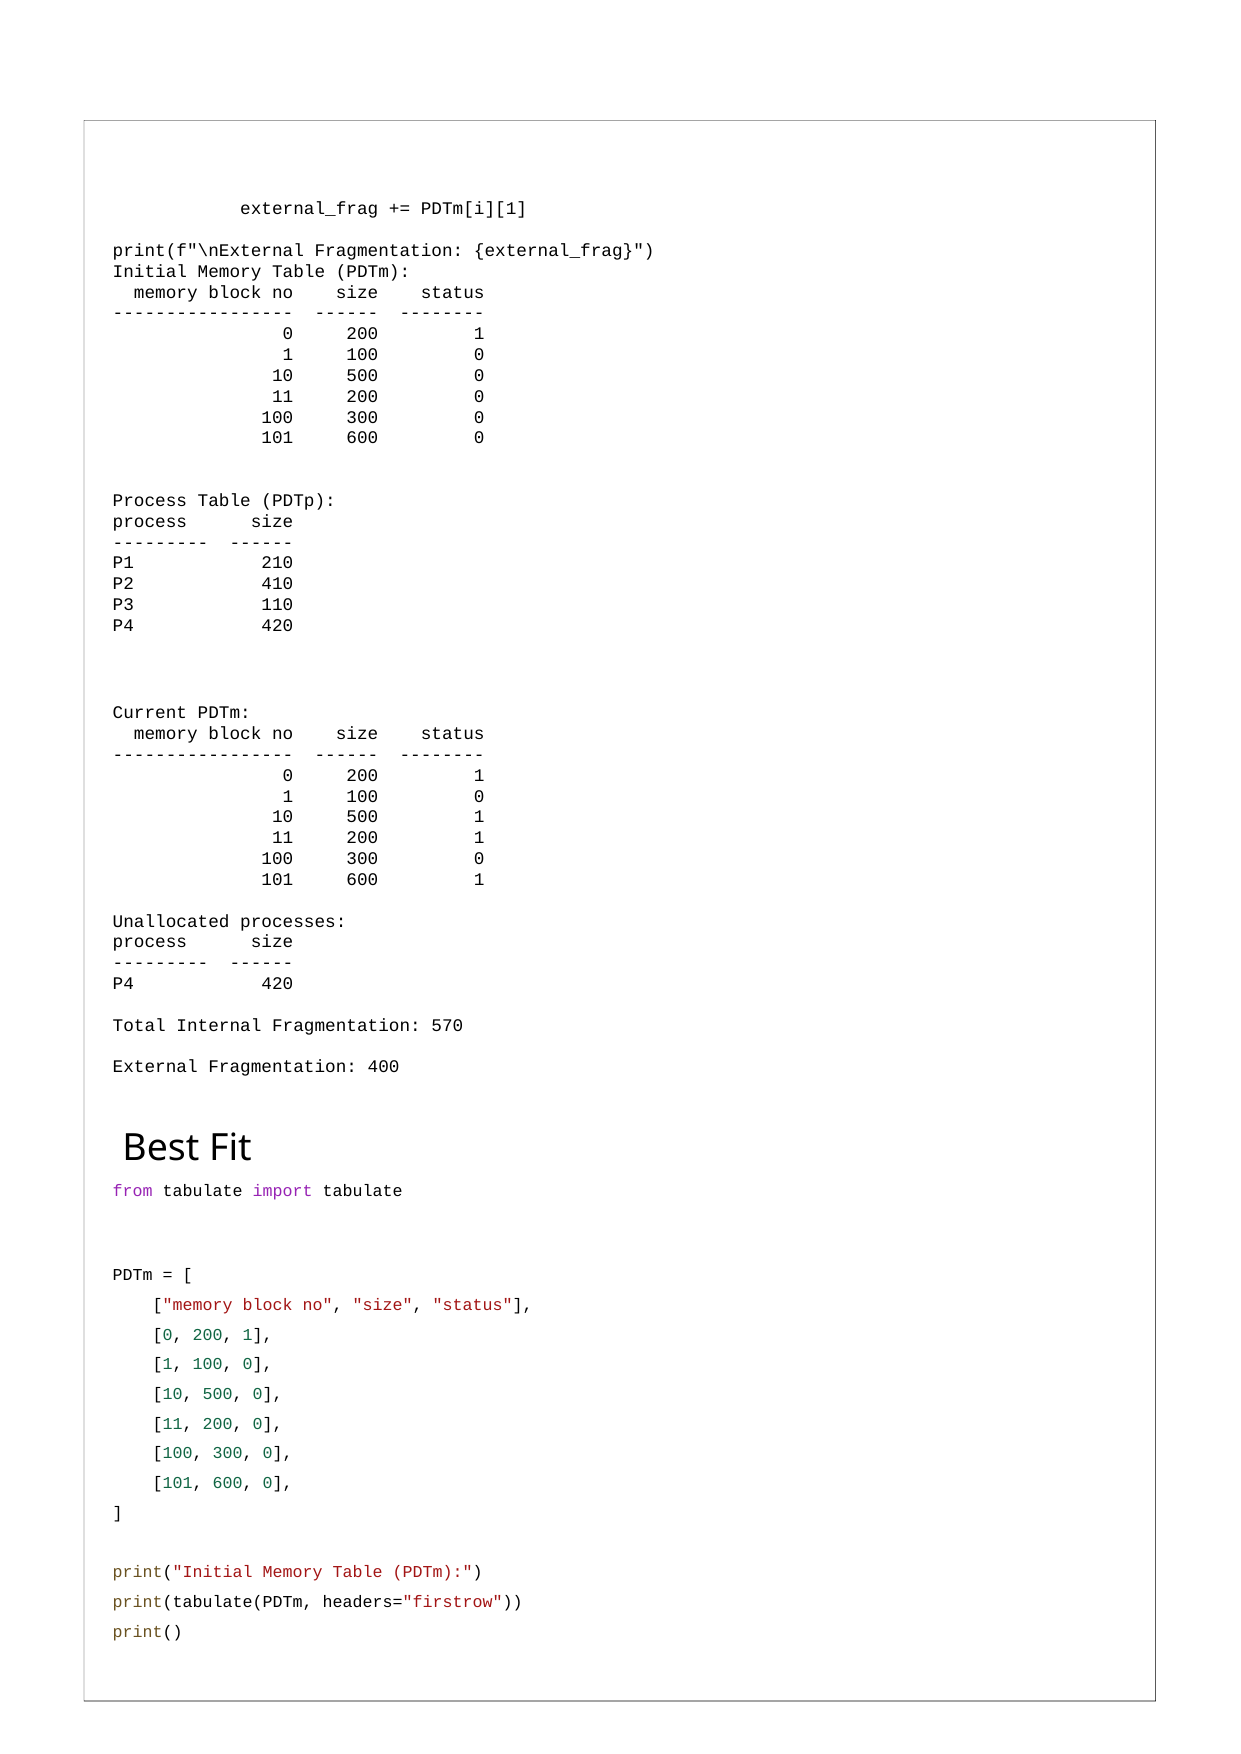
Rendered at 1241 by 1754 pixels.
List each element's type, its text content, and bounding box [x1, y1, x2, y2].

text [10, 500, 0], [112, 1375, 1128, 1404]
text --------- ------ [112, 533, 1128, 553]
text [11, 200, 0], [112, 1404, 1128, 1434]
text Process Table (PDTp): [112, 492, 1128, 512]
text print(f"\nExternal Fragmentation: {external_frag}") [112, 242, 1128, 262]
text external_frag += PDTm[i][1] [112, 200, 1128, 220]
text 0 200 1 [112, 325, 1128, 345]
text ----------------- ------ -------- [112, 746, 1128, 766]
text 101 600 0 [112, 429, 1128, 449]
text P2 410 [112, 575, 1128, 595]
text 11 200 0 [112, 387, 1128, 408]
text [101, 600, 0], [112, 1464, 1128, 1493]
text memory block no size status [112, 283, 1128, 303]
text from tabulate import tabulate [112, 1172, 1128, 1201]
text External Fragmentation: 400 [112, 1058, 1128, 1078]
text --------- ------ [112, 954, 1128, 974]
text 1 100 0 [112, 346, 1128, 366]
text process size [112, 933, 1128, 953]
text 10 500 1 [112, 808, 1128, 828]
text [100, 300, 0], [112, 1434, 1128, 1464]
text ----------------- ------ -------- [112, 304, 1128, 324]
text 1 100 0 [112, 787, 1128, 807]
text print("Initial Memory Table (PDTm):") [112, 1553, 1128, 1583]
text P1 210 [112, 554, 1128, 574]
text print() [112, 1612, 1128, 1642]
text ] [112, 1493, 1128, 1523]
text Current PDTm: [112, 704, 1128, 724]
text 100 300 0 [112, 408, 1128, 428]
text memory block no size status [112, 725, 1128, 745]
text 101 600 1 [112, 871, 1128, 891]
text P4 420 [112, 617, 1128, 637]
text P4 420 [112, 975, 1128, 995]
text ["memory block no", "size", "status"], [112, 1286, 1128, 1315]
text Total Internal Fragmentation: 570 [112, 1016, 1128, 1037]
text 100 300 0 [112, 850, 1128, 870]
text process size [112, 512, 1128, 533]
text Unallocated processes: [112, 912, 1128, 932]
text Initial Memory Table (PDTm): [112, 262, 1128, 283]
text [1, 100, 0], [112, 1345, 1128, 1375]
text print(tabulate(PDTm, headers="firstrow")) [112, 1583, 1128, 1612]
text 11 200 1 [112, 829, 1128, 849]
text 10 500 0 [112, 367, 1128, 387]
text P3 110 [112, 596, 1128, 616]
text [0, 200, 1], [112, 1315, 1128, 1345]
text PDTm = [ [112, 1256, 1128, 1286]
text 0 200 1 [112, 766, 1128, 787]
text Best Fit [112, 1121, 1128, 1172]
